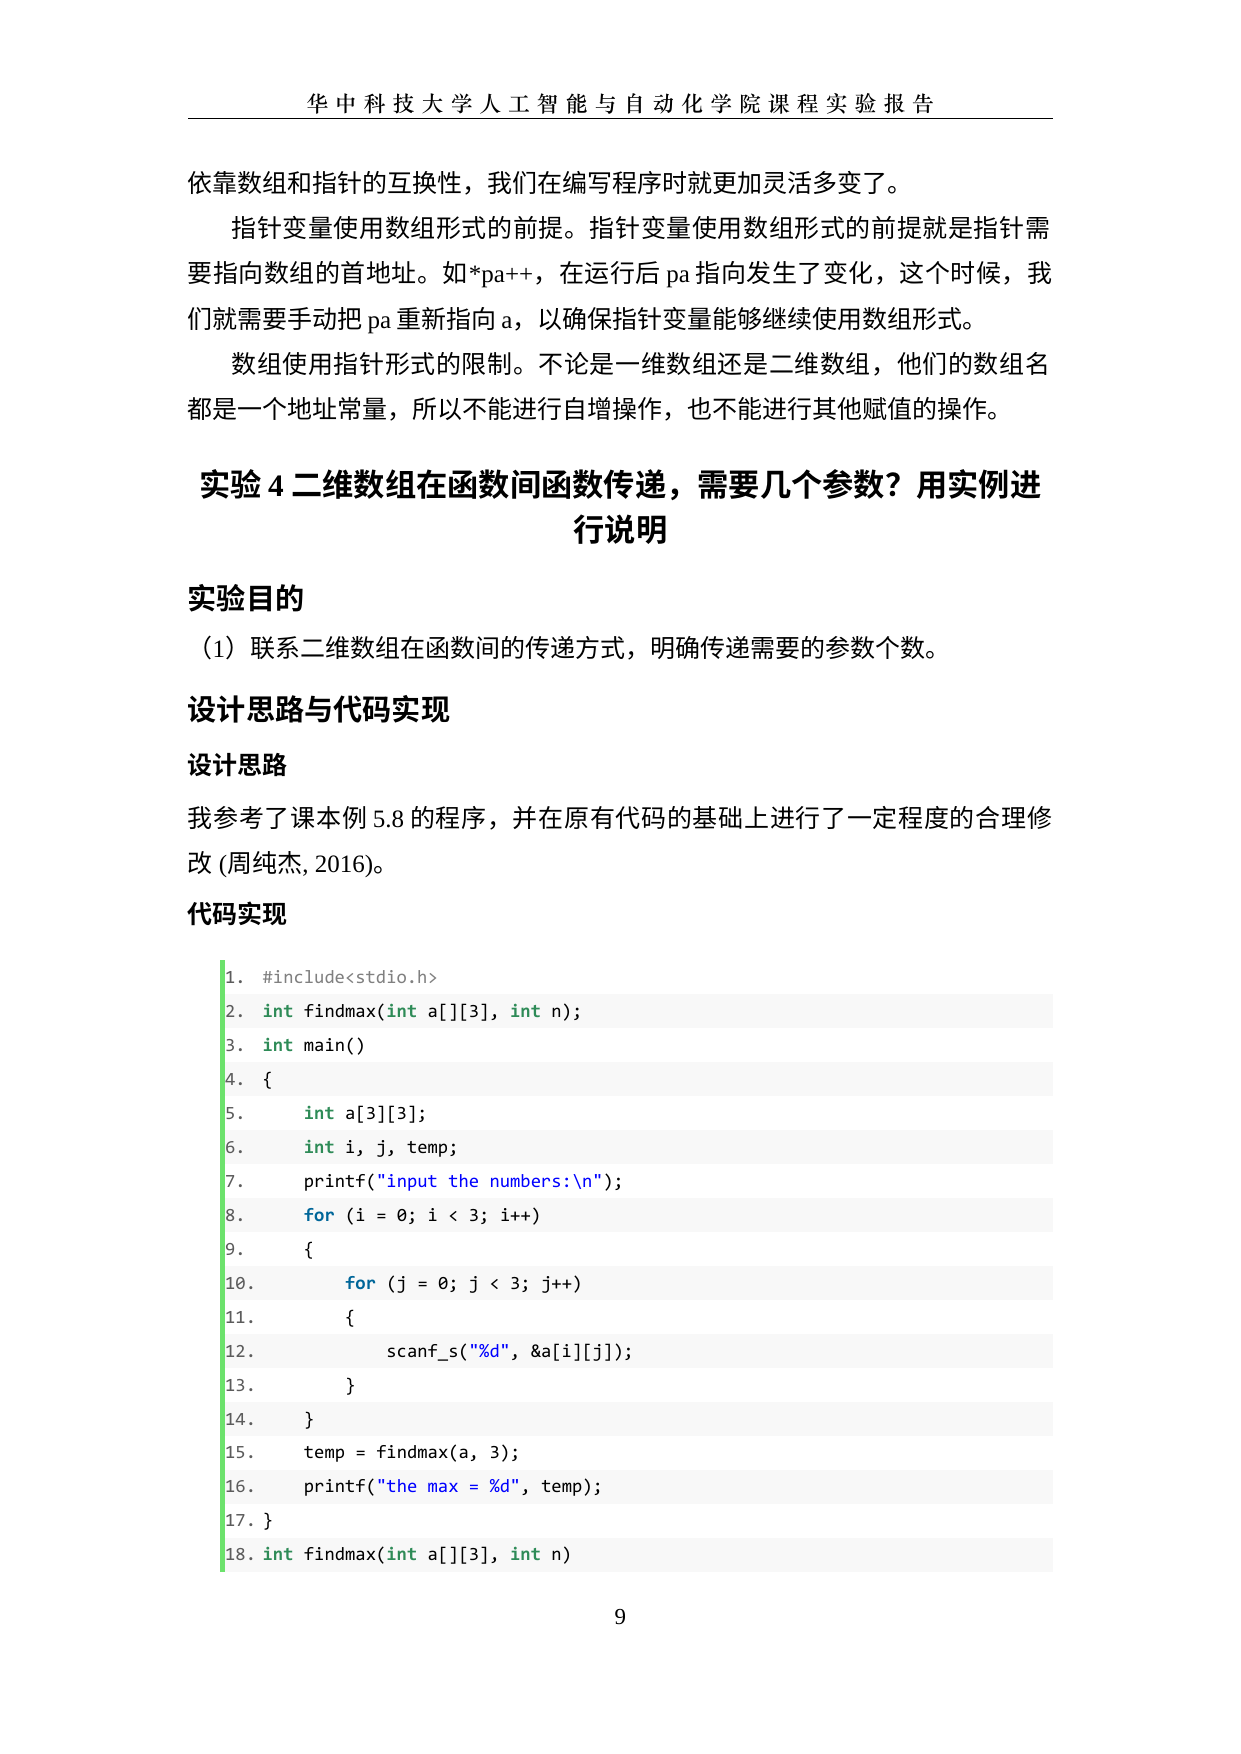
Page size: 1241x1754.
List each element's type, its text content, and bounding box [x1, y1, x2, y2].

list scanf_s("%d", &a[i][j]); [225, 1334, 1053, 1368]
text 指针变量使用数组形式的前提。指针变量使用数组形式的前提就是指针需要指向数组的首地址。如*pa++，在运行后pa指向发生了变化，这个时候，我们就需要手动把pa重新指向a，以确保指针变量能够继续使用数组形式。 [187, 208, 1053, 335]
list for (j = 0; j < 3; j++) [225, 1266, 1053, 1300]
subtitle 实验目的 [187, 576, 1053, 618]
list { [225, 1232, 1053, 1266]
list int a[3][3]; [225, 1096, 1053, 1130]
list #include<stdio.h> [225, 960, 1053, 994]
list int main() [225, 1028, 1053, 1062]
list for (i = 0; i < 3; i++) [225, 1198, 1053, 1232]
list int i, j, temp; [225, 1130, 1053, 1164]
subtitle 设计思路与代码实现 [187, 686, 1053, 728]
list } [225, 1402, 1053, 1436]
list temp = findmax(a, 3); [225, 1436, 1053, 1470]
list } [225, 1504, 1053, 1538]
text 我参考了课本例5.8的程序，并在原有代码的基础上进行了一定程度的合理修改。 [187, 798, 1053, 880]
list printf("input the numbers:\n"); [225, 1164, 1053, 1198]
subtitle 代码实现 [187, 895, 1053, 931]
text 数组使用指针形式的限制。不论是一维数组还是二维数组，他们的数组名都是一个地址常量，所以不能进行自增操作，也不能进行其他赋值的操作。 [187, 344, 1053, 426]
list { [225, 1062, 1053, 1096]
list int findmax(int a[][3], int n); [225, 994, 1053, 1028]
list { [225, 1300, 1053, 1334]
list printf("the max = %d", temp); [225, 1470, 1053, 1504]
text （1）联系二维数组在函数间的传递方式，明确传递需要的参数个数。 [187, 628, 1053, 664]
subtitle 设计思路 [187, 745, 1053, 781]
subtitle 实验4 二维数组在函数间函数传递，需要几个参数？用实例进行说明 [187, 460, 1053, 551]
text 依靠数组和指针的互换性，我们在编写程序时就更加灵活多变了。 [187, 163, 1053, 199]
list int findmax(int a[][3], int n) [225, 1538, 1053, 1572]
list } [225, 1368, 1053, 1402]
